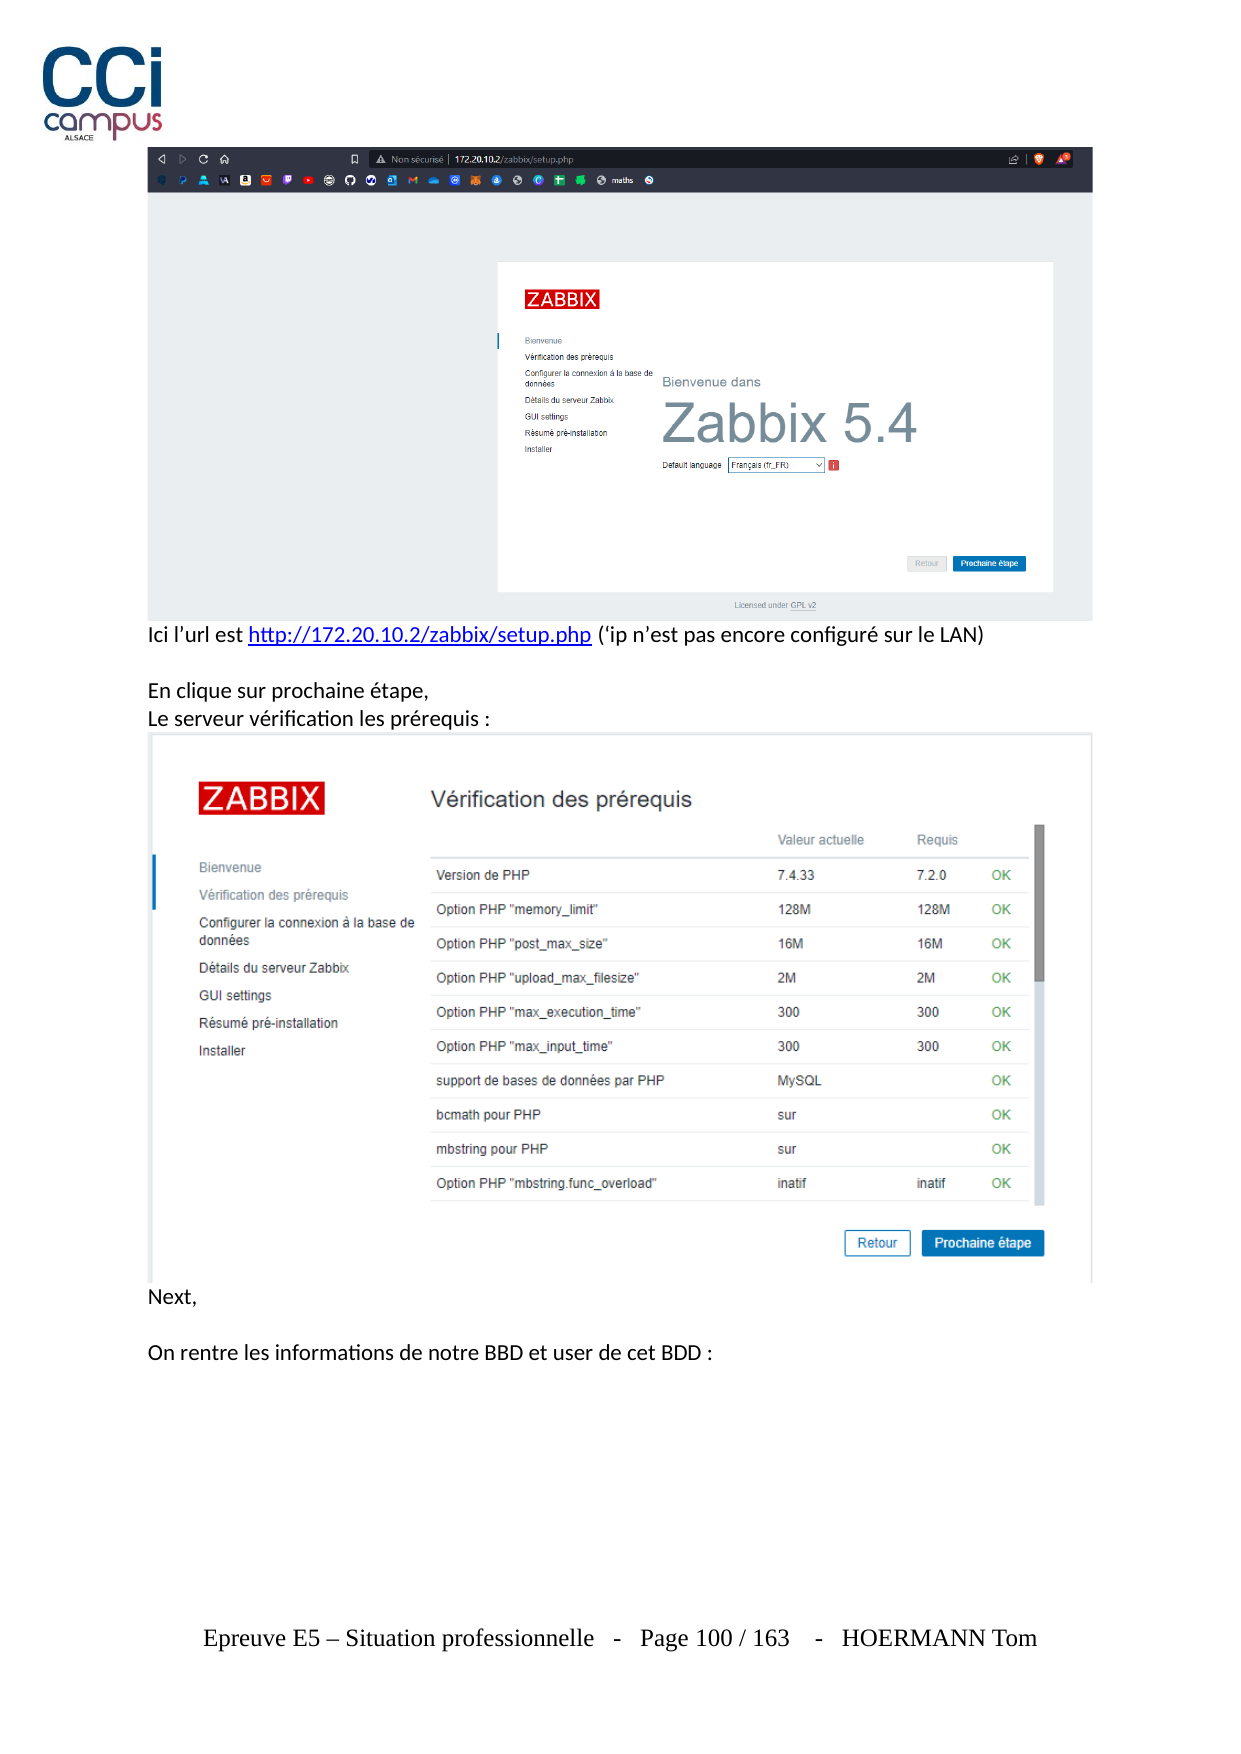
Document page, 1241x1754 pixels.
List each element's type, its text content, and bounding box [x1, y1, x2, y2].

text En clique sur prochaine étape, [148, 676, 1093, 704]
text Le serveur vérification les prérequis : [148, 704, 1093, 732]
text On rentre les informations de notre BBD et user de cet BDD : [148, 1338, 1093, 1367]
picture [35, 26, 1093, 621]
text Ici l’url est http://172.20.10.2/zabbix/setup.php (‘ip n’est pas encore configuré sur le LAN) [148, 621, 1093, 648]
text Next, [148, 1283, 1093, 1311]
picture [147, 732, 1093, 1283]
